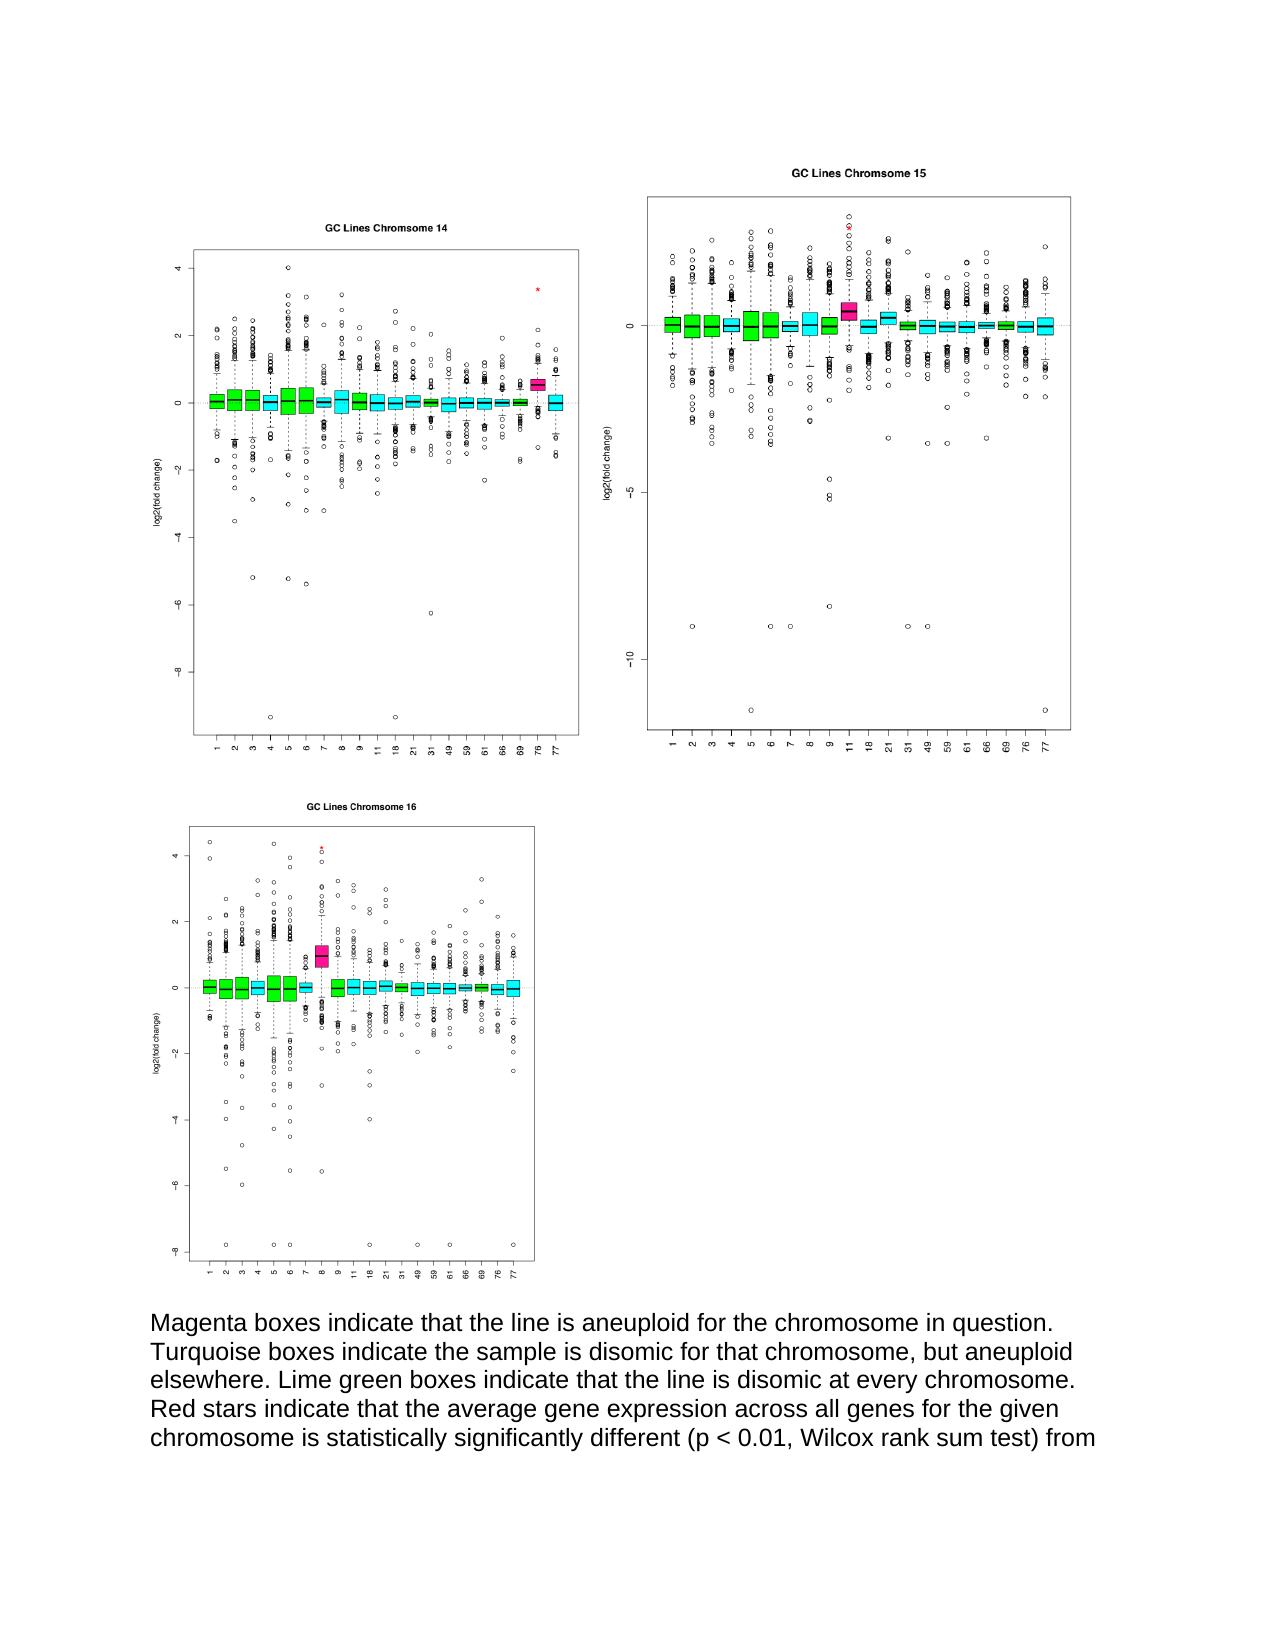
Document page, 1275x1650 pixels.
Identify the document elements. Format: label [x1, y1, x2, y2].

text [150, 1308, 1125, 1452]
